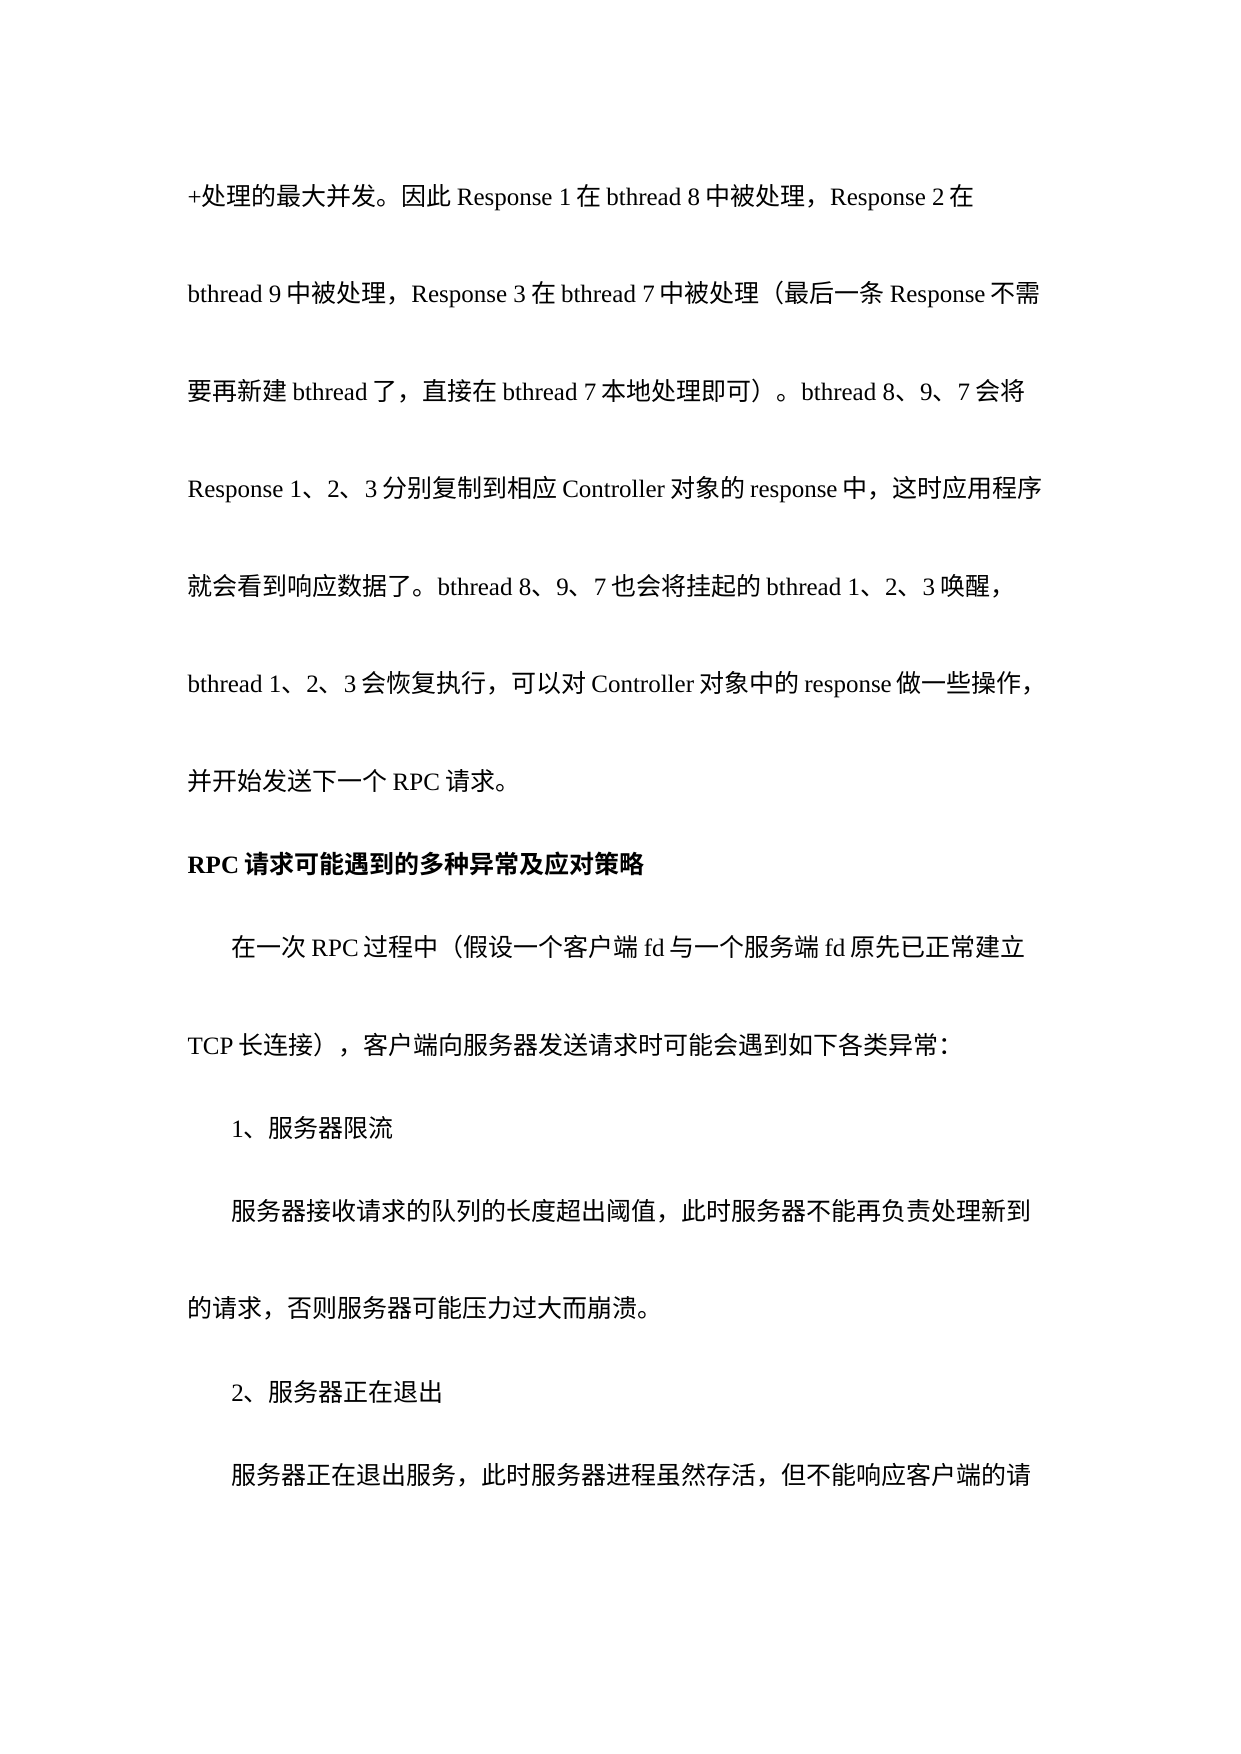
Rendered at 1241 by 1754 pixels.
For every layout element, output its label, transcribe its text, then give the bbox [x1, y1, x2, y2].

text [187, 1441, 1053, 1506]
text 2、服务器正在退出 [187, 1358, 1053, 1423]
text 服务器接收请求的队列的长度超出阈值，此时服务器不能再负责处理新到的请求，否则服务器可能压力过大而崩溃。 [187, 1177, 1053, 1339]
text 在一次RPC过程中（假设一个客户端fd与一个服务端fd原先已正常建立TCP长连接），客户端向服务器发送请求时可能会遇到如下各类异常： [187, 913, 1053, 1076]
subtitle RPC请求可能遇到的多种异常及应对策略 [187, 830, 1053, 895]
text 1、服务器限流 [187, 1094, 1053, 1159]
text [187, 162, 1053, 812]
